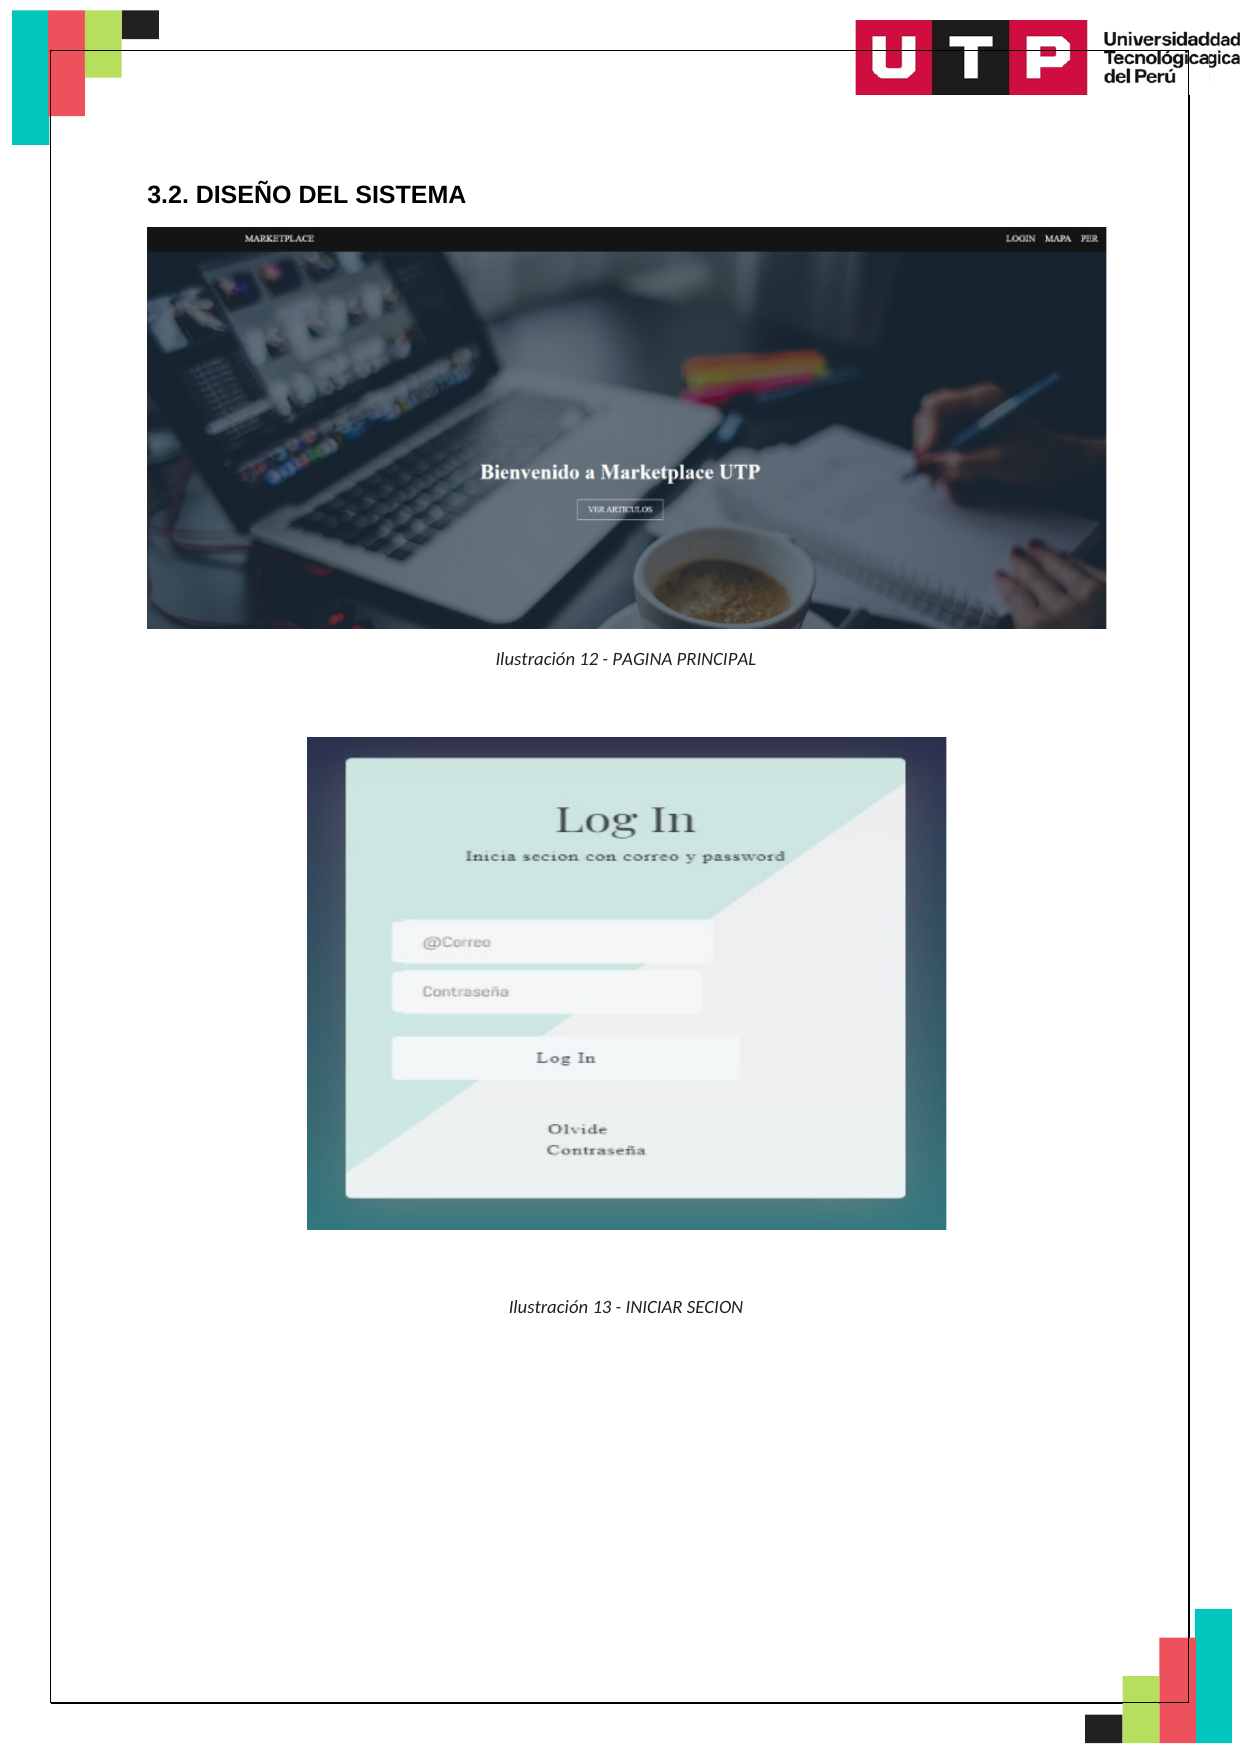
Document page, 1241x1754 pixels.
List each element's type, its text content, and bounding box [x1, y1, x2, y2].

text Ilustración 12 - PAGINA PRINCIPAL [148, 647, 1106, 670]
picture [147, 227, 1107, 629]
picture [307, 737, 947, 1230]
picture [855, 51, 1188, 95]
picture [855, 20, 1240, 95]
subtitle 3.2. DISEÑO DEL SISTEMA [147, 180, 1106, 209]
text Ilustración 13 - INICIAR SECION [148, 1295, 1106, 1318]
